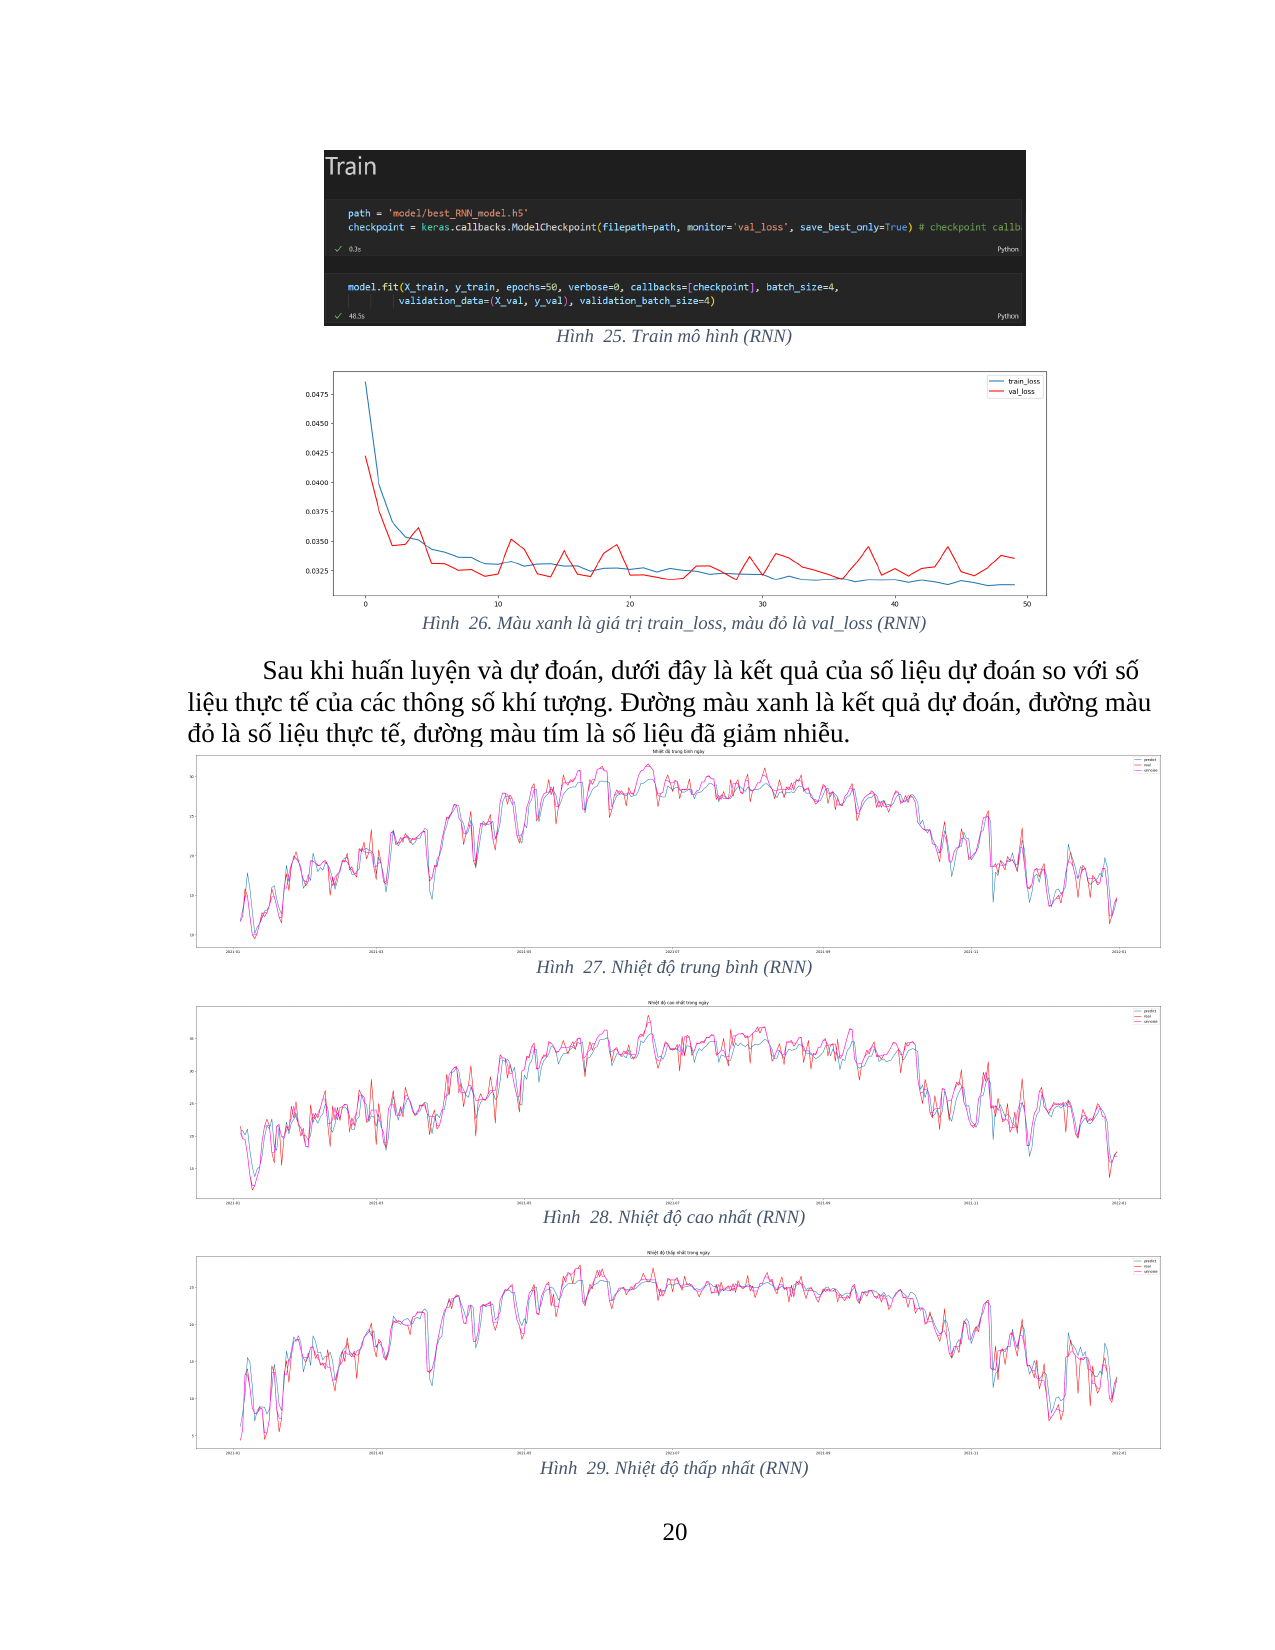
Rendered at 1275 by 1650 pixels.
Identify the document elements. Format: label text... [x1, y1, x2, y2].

text Hình 28. Nhiệt độ cao nhất (RNN) [187, 1207, 1162, 1228]
picture [300, 367, 1050, 612]
picture [187, 998, 1163, 1207]
picture [187, 1248, 1163, 1457]
text Hình 26. Màu xanh là giá trị train_loss, màu đỏ là val_loss (RNN) [187, 612, 1162, 634]
text Sau khi huấn luyện và dự đoán, dưới đây là kết quả của số liệu dự đoán so với số liệu thực tế của các thông số khí tượng. Đường màu xanh là kết quả dự đoán, đường màu đỏ là số liệu thực tế, đường màu tím là số liệu đã giảm nhiễu. [187, 654, 1162, 747]
picture [187, 747, 1163, 956]
picture [324, 150, 1026, 326]
text Hình 29. Nhiệt độ thấp nhất (RNN) [187, 1457, 1162, 1478]
text Hình 25. Train mô hình (RNN) [187, 325, 1162, 347]
text Hình 27. Nhiệt độ trung bình (RNN) [187, 956, 1162, 977]
